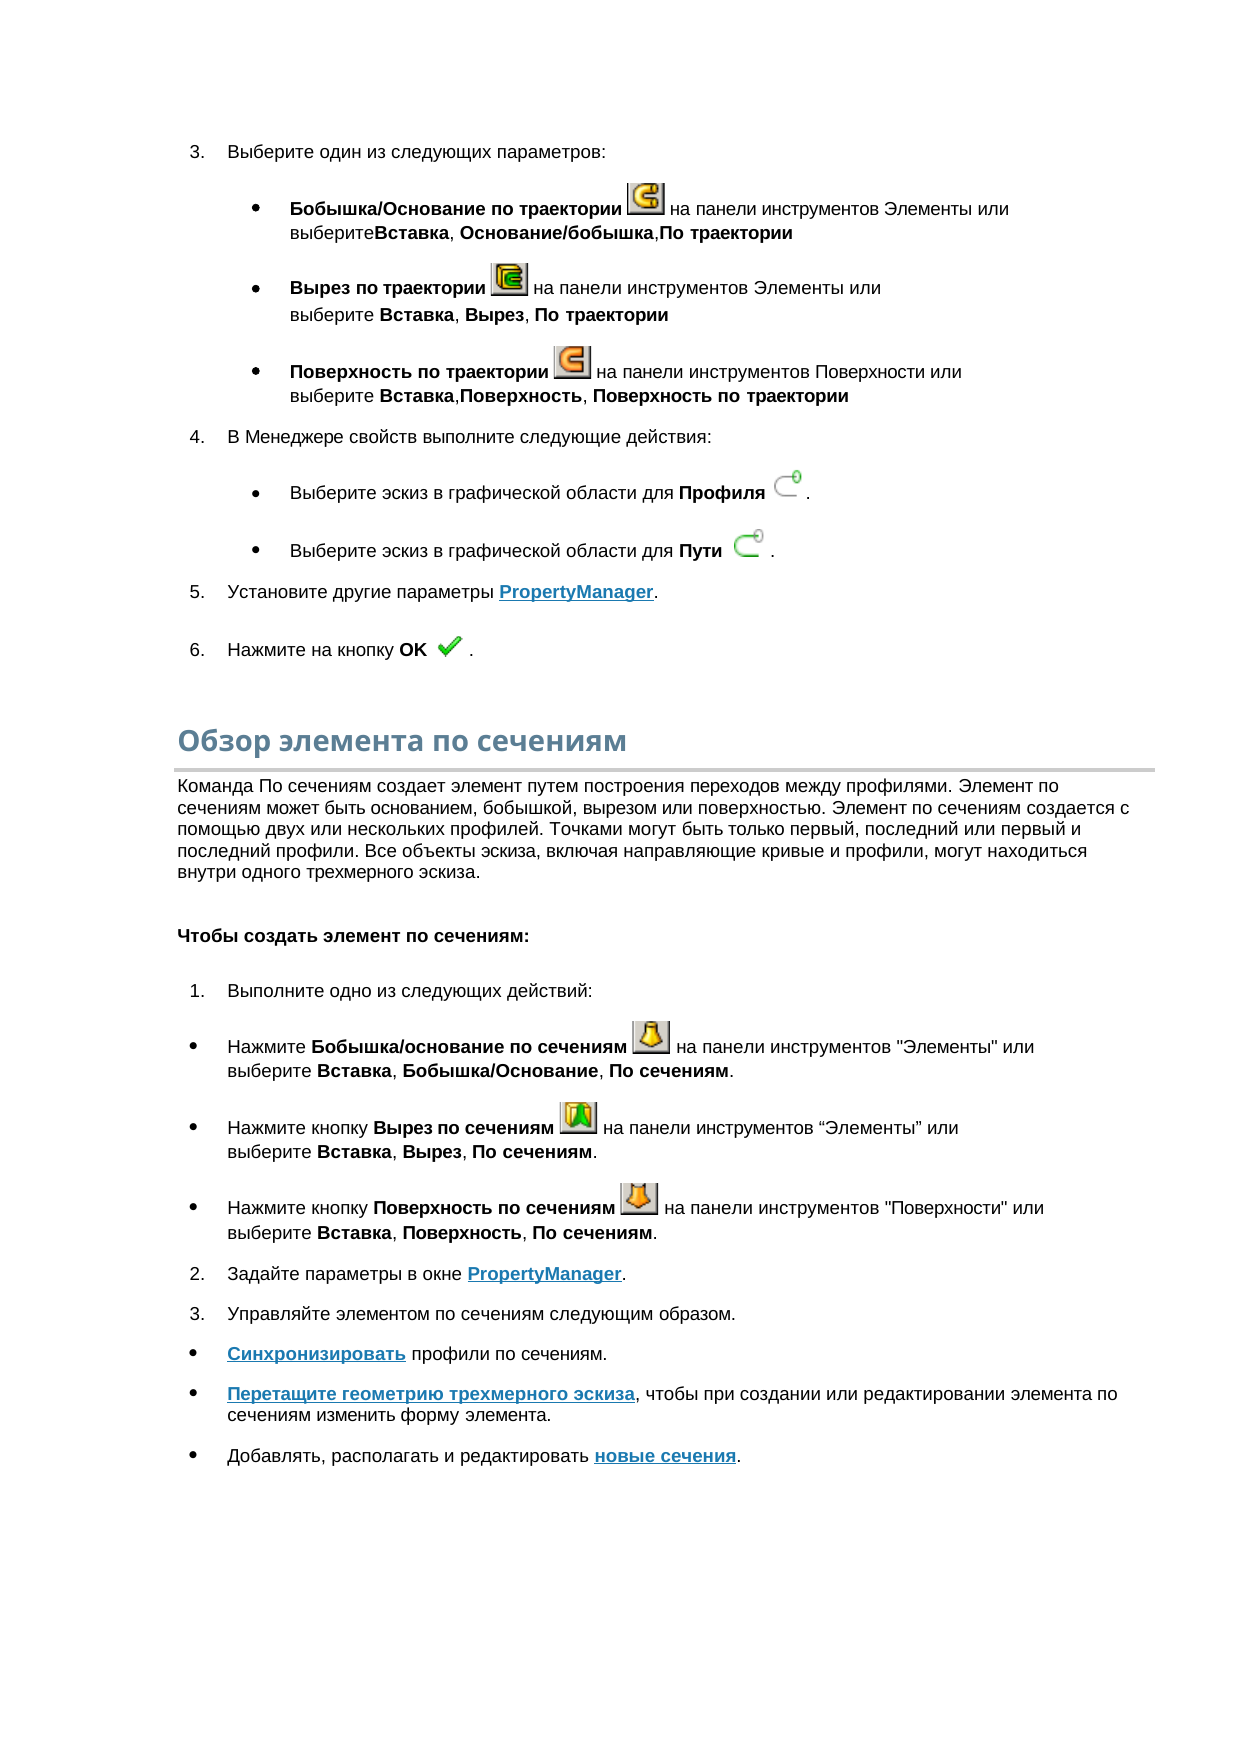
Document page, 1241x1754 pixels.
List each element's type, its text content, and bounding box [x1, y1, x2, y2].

list Задайте параметры в окне PropertyManager. [189, 1262, 1180, 1284]
picture [437, 636, 463, 657]
list Выберите один из следующих параметров: [189, 141, 1180, 162]
picture [771, 466, 806, 501]
list Синхронизировать профили по сечениям. [189, 1343, 1180, 1365]
subtitle Чтобы создать элемент по сечениям: [177, 924, 1180, 946]
picture [559, 1102, 598, 1134]
list В Менеджере свойств выполните следующие действия: [189, 426, 1180, 448]
picture [627, 183, 665, 215]
list Выберите эскиз в графической области для Пути . [252, 540, 1180, 562]
list Управляйте элементом по сечениям следующим образом. [189, 1302, 1180, 1324]
picture [632, 1021, 670, 1054]
text Обзор элемента по сечениям [177, 720, 1180, 760]
list Нажмите Бобышка/основание по сечениям на панели инструментов "Элементы" или выберите Вставка, Бобышка/Основание, По сечениям. [189, 1021, 1037, 1082]
list Выполните одно из следующих действий: [189, 980, 1180, 1001]
list Нажмите на кнопку OK . [189, 636, 1180, 660]
picture [490, 263, 529, 296]
list Перетащите геометрию трехмерного эскиза, чтобы при создании или редактировании элемента по сечениям изменить форму элемента. [189, 1384, 1123, 1426]
picture [734, 529, 764, 540]
picture [620, 1183, 659, 1215]
list Добавлять, располагать и редактировать новые сечения. [189, 1444, 1180, 1467]
list Установите другие параметры PropertyManager. [189, 581, 1180, 603]
list Поверхность по траектории на панели инструментов Поверхности или выберите Вставка,Поверхность, Поверхность по траектории [252, 347, 971, 407]
list Бобышка/Основание по траектории на панели инструментов Элементы или выберитеВставка, Основание/бобышка,По траектории [252, 183, 1021, 243]
list Вырез по траектории на панели инструментов Элементы или выберите Вставка, Вырез, По траектории [252, 263, 887, 325]
text Команда По сечениям создает элемент путем построения переходов между профилями. Элемент по сечениям может быть основанием, бобышкой, вырезом или поверхностью. Элемент по сечениям создается с помощью двух или нескольких профилей. Точками могут быть только первый, последний или первый и последний профили. Все объекты эскиза, включая направляющие кривые и профили, могут находиться внутри одного трехмерного эскиза. [177, 775, 1135, 883]
list Выберите эскиз в графической области для Профиля . [252, 467, 1180, 506]
list Нажмите кнопку Поверхность по сечениям на панели инструментов "Поверхности" или выберите Вставка, Поверхность, По сечениям. [189, 1183, 1052, 1243]
list Нажмите кнопку Вырез по сечениям на панели инструментов “Элементы” или выберите Вставка, Вырез, По сечениям. [189, 1102, 966, 1163]
picture [553, 346, 592, 379]
